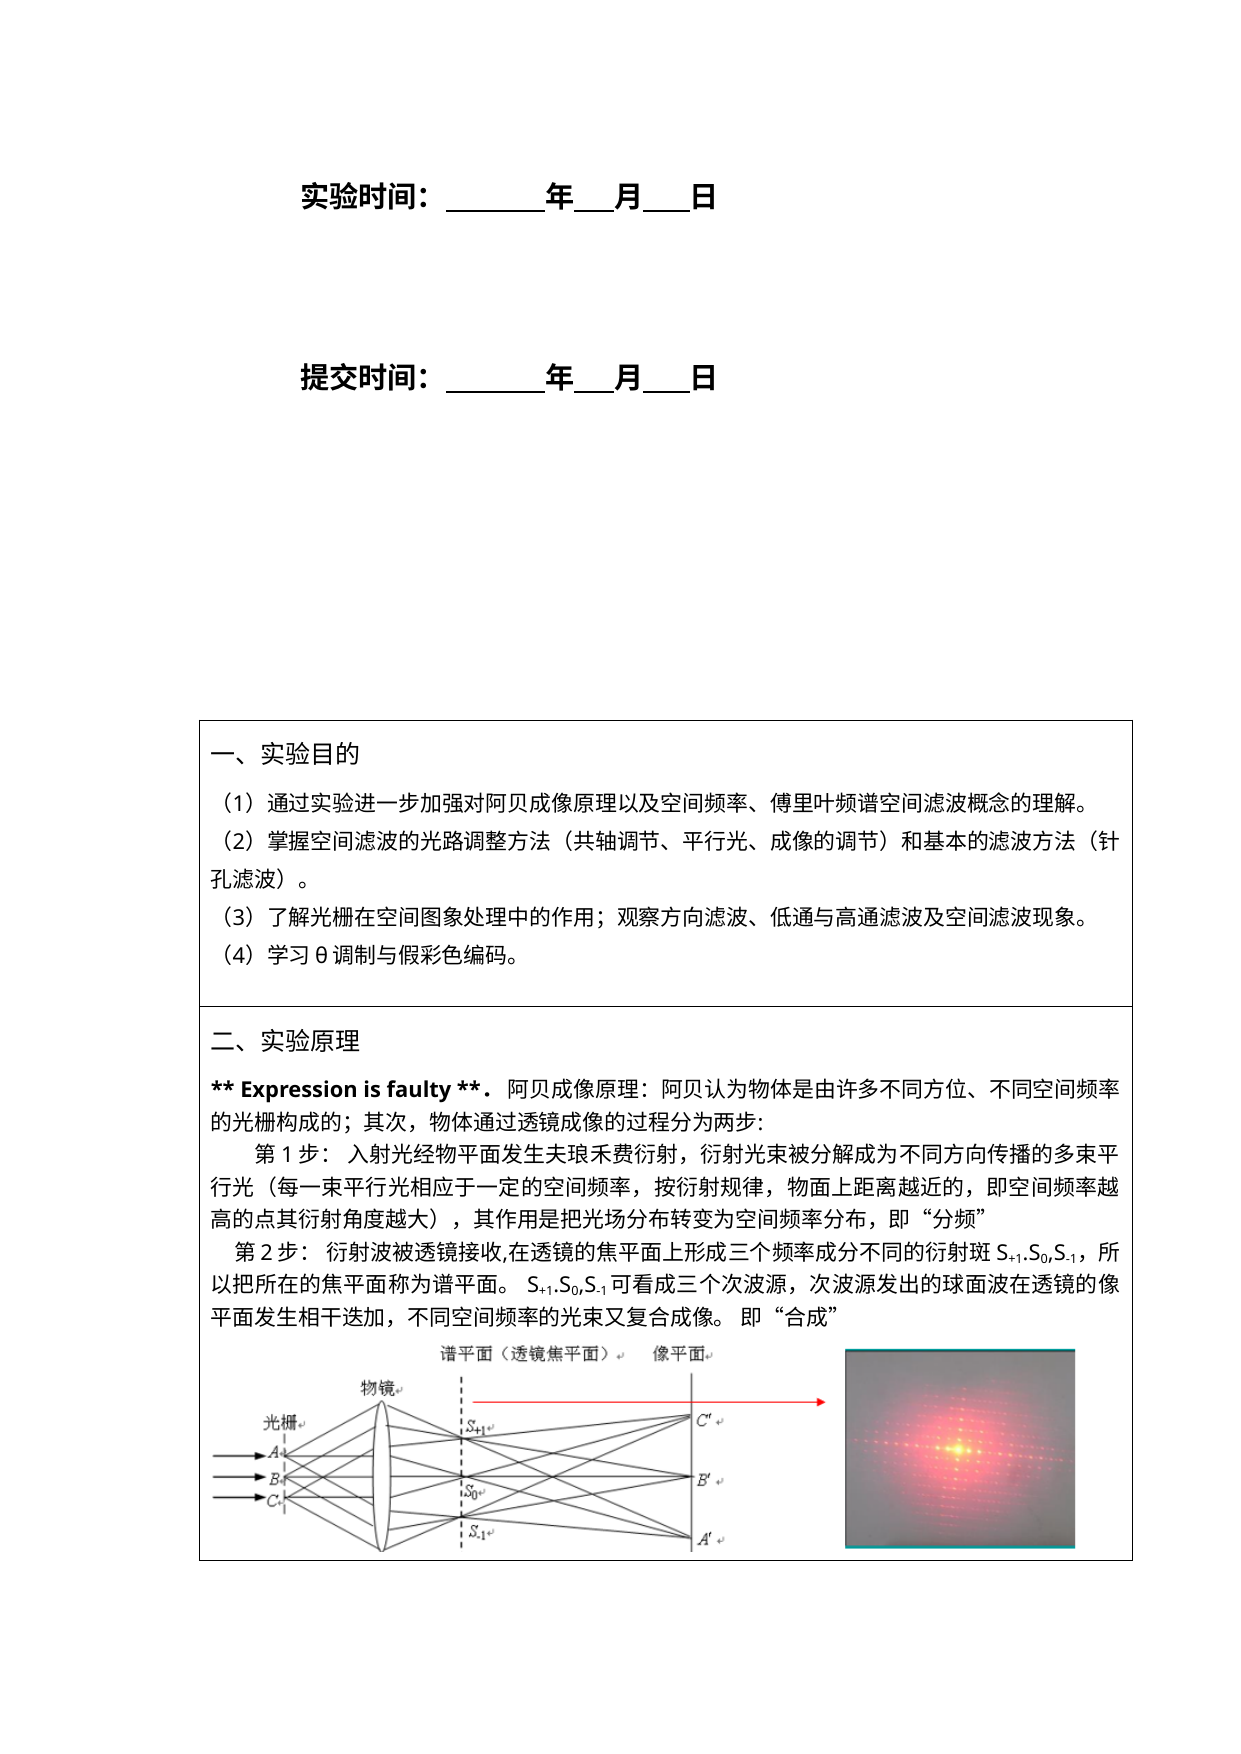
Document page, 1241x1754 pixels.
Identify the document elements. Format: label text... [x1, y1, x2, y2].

text 提交时间： 年 月 日 [281, 343, 1053, 408]
text 实验时间： 年 月 日 [187, 162, 1053, 227]
table_header 一、实验目的 （1）通过实验进一步加强对阿贝成像原理以及空间频率、傅里叶频谱空间滤波概念的理解。 （2）掌握空间滤波的光路调整方法（共轴调节、平行光、成像的调节）和基本的滤波方法（针孔滤波）。 （3）了解光栅在空间图象处理中的作用；观察方向滤波、低通与高通滤波及空间滤波现象。 （4）学习θ调制与假彩色编码。 [200, 721, 1132, 1006]
picture [210, 1332, 1121, 1552]
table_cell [200, 1007, 1132, 1559]
